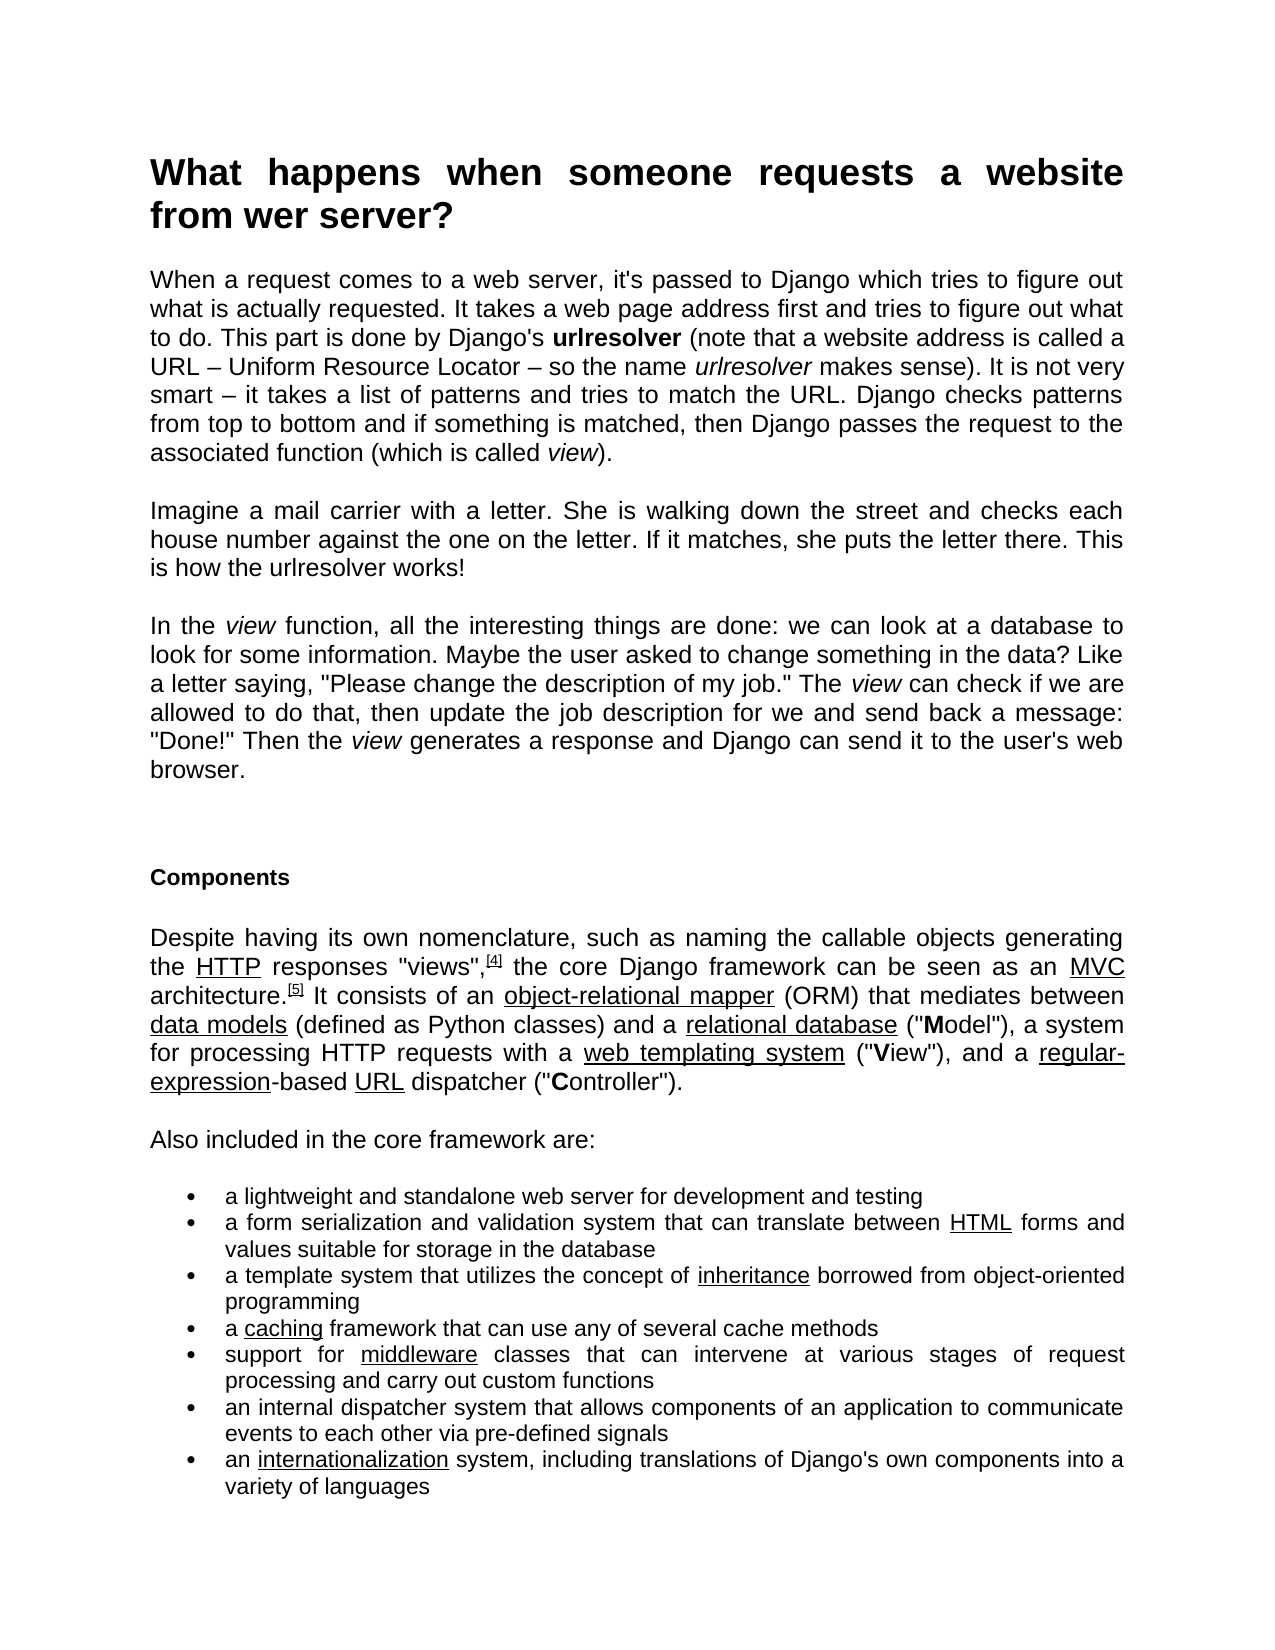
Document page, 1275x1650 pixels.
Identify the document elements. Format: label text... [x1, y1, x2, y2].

text Despite having its own nomenclature, such as naming the callable objects generating the HTTP responses "views",[4] the core Django framework can be seen as an MVC architecture.[5] It consists of an object-relational mapper (ORM) that mediates between data models (defined as Python classes) and a relational database ("Model"), a system for processing HTTP requests with a web templating system ("View"), and a regular-expression-based URL dispatcher ("Controller"). [150, 923, 1125, 1096]
list a form serialization and validation system that can translate between HTML forms and values suitable for storage in the database [187, 1209, 1125, 1262]
list an internal dispatcher system that allows components of an application to communicate events to each other via pre-defined signals [187, 1394, 1125, 1446]
list a template system that utilizes the concept of inheritance borrowed from object-oriented programming [187, 1262, 1125, 1315]
text Imagine a mail carrier with a letter. She is walking down the street and checks each house number against the one on the letter. If it matches, she puts the letter there. This is how the urlresolver works! [150, 496, 1125, 582]
text When a request comes to a web server, it's passed to Django which tries to figure out what is actually requested. It takes a web page address first and tries to figure out what to do. This part is done by Django's urlresolver (note that a website address is called a URL – Uniform Resource Locator – so the name urlresolver makes sense). It is not very smart – it takes a list of patterns and tries to match the URL. Django checks patterns from top to bottom and if something is matched, then Django passes the request to the associated function (which is called view). [150, 265, 1125, 467]
text In the view function, all the interesting things are done: we can look at a database to look for some information. Maybe the user asked to change something in the data? Like a letter saying, "Please change the description of my job." The view can check if we are allowed to do that, then update the job description for we and send back a message: "Done!" Then the view generates a response and Django can send it to the user's web browser. [150, 611, 1125, 784]
list support for middleware classes that can intervene at various stages of request processing and carry out custom functions [187, 1341, 1125, 1394]
list a caching framework that can use any of several cache methods [187, 1315, 1125, 1341]
text Also included in the core framework are: [150, 1125, 1125, 1154]
list a lightweight and standalone web server for development and testing [187, 1183, 1125, 1209]
list an internationalization system, including translations of Django's own components into a variety of languages [187, 1446, 1125, 1499]
subtitle Components [150, 864, 1125, 890]
text What happens when someone requests a website from wer server? [150, 150, 1125, 236]
